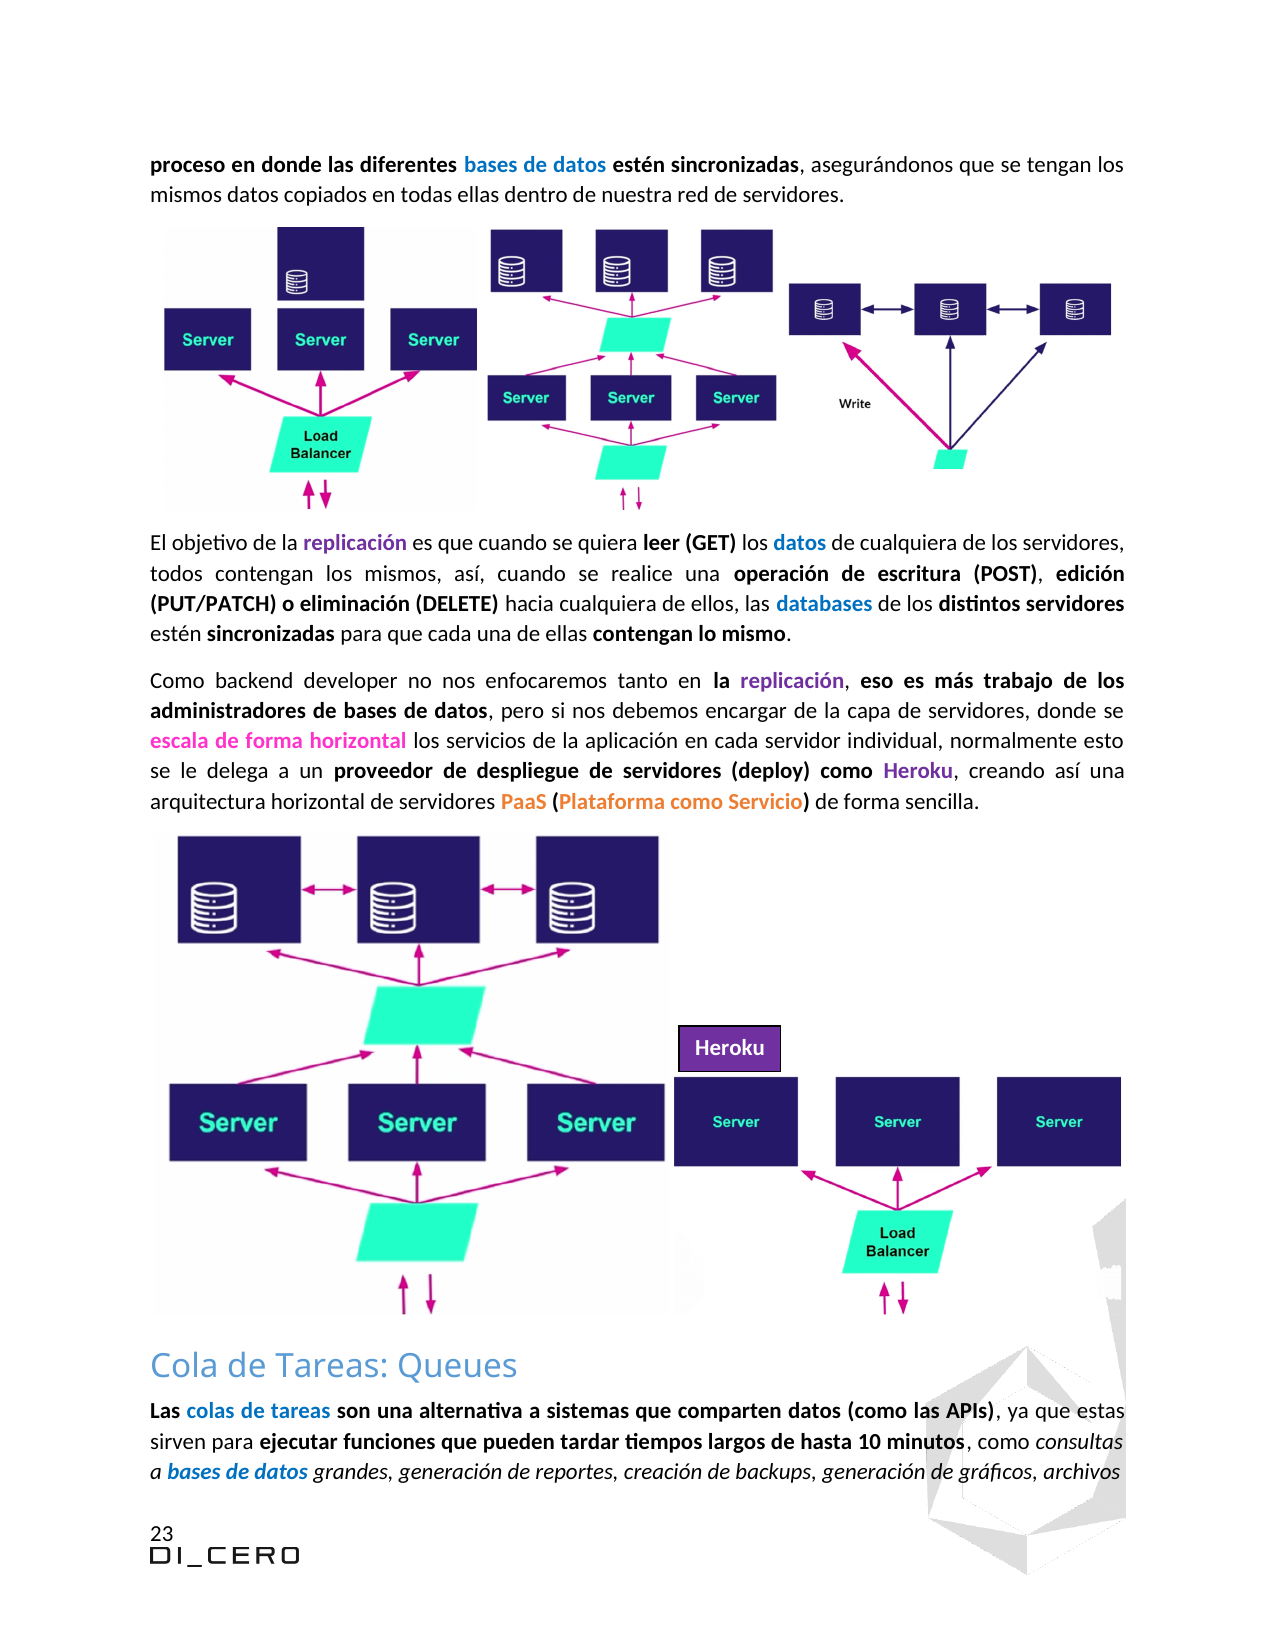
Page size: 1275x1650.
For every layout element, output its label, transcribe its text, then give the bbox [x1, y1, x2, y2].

picture [153, 833, 669, 1315]
text Como backend developer no nos enfocaremos tanto en la replicación, eso es más trabajo de los administradores de bases de datos, pero si nos debemos encargar de la capa de servidores, donde se escala de forma horizontal los servicios de la aplicación en cada servidor individual, normalmente esto se le delega a un proveedor de despliegue de servidores (deploy) como Heroku, creando así una arquitectura horizontal de servidores PaaS (Plataforma como Servicio) de forma sencilla. [150, 666, 1125, 815]
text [150, 150, 1125, 208]
picture [150, 1547, 299, 1567]
picture [787, 281, 1112, 469]
picture [487, 227, 777, 510]
subtitle Cola de Tareas: Queues [150, 1341, 1125, 1387]
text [150, 1397, 1125, 1485]
picture [163, 227, 478, 510]
picture [674, 1076, 1126, 1575]
text El objetivo de la replicación es que cuando se quiera leer (GET) los datos de cualquiera de los servidores, todos contengan los mismos, así, cuando se realice una operación de escritura (POST), edición (PUT/PATCH) o eliminación (DELETE) hacia cualquiera de ellos, las databases de los distintos servidores estén sincronizadas para que cada una de ellas contengan lo mismo. [150, 528, 1125, 647]
